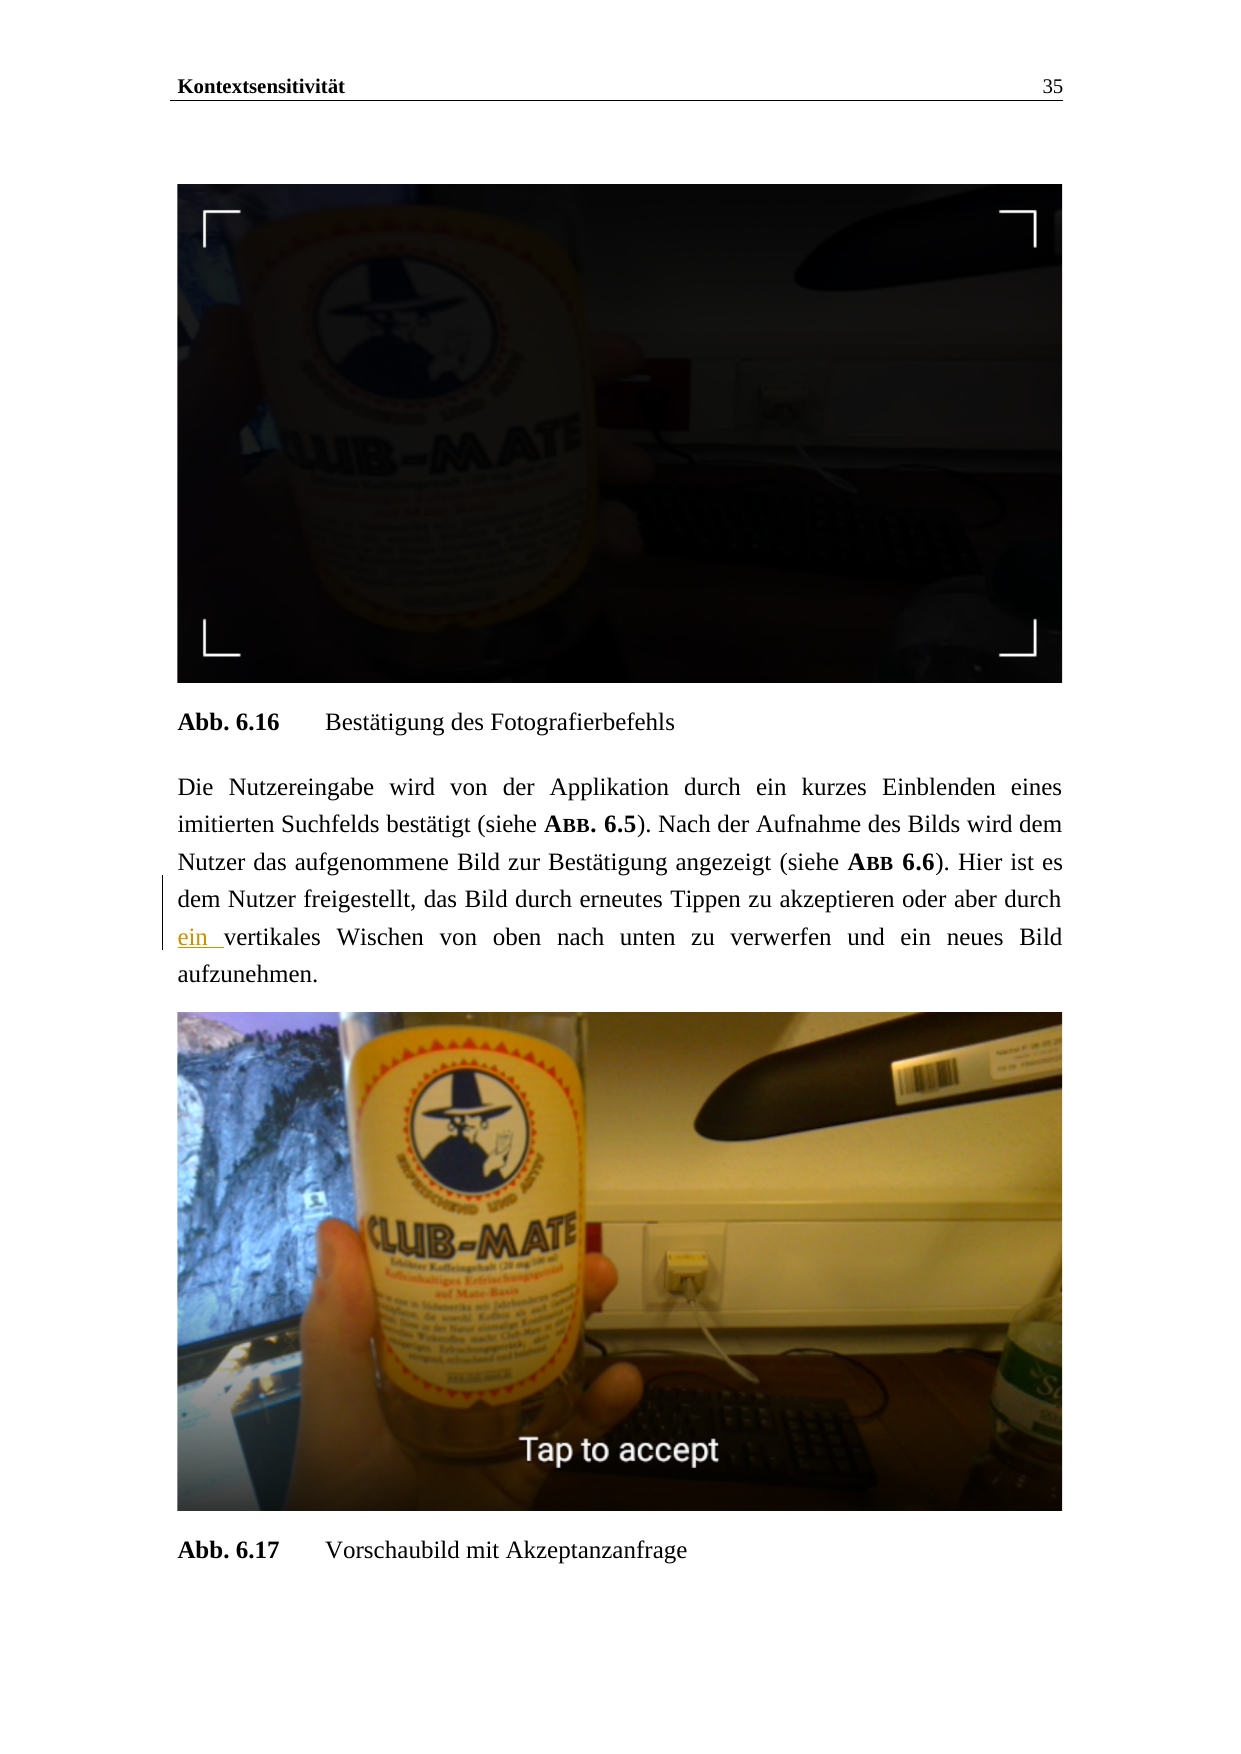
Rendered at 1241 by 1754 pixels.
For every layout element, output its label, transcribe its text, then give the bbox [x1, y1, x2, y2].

picture [177, 184, 1063, 683]
picture [177, 1012, 1063, 1511]
text Die Nutzereingabe wird von der Applikation durch ein kurzes Einblenden eines imitierten Suchfelds bestätigt (siehe Abb. 6.5). Nach der Aufnahme des Bilds wird dem Nutzer das aufgenommene Bild zur Bestätigung angezeigt (siehe Abb 6.6). Hier ist es dem Nutzer freigestellt, das Bild durch erneutes Tippen zu akzeptieren oder aber durch vertikales Wischen von oben nach unten zu verwerfen und ein neues Bild aufzunehmen. [177, 763, 1063, 988]
